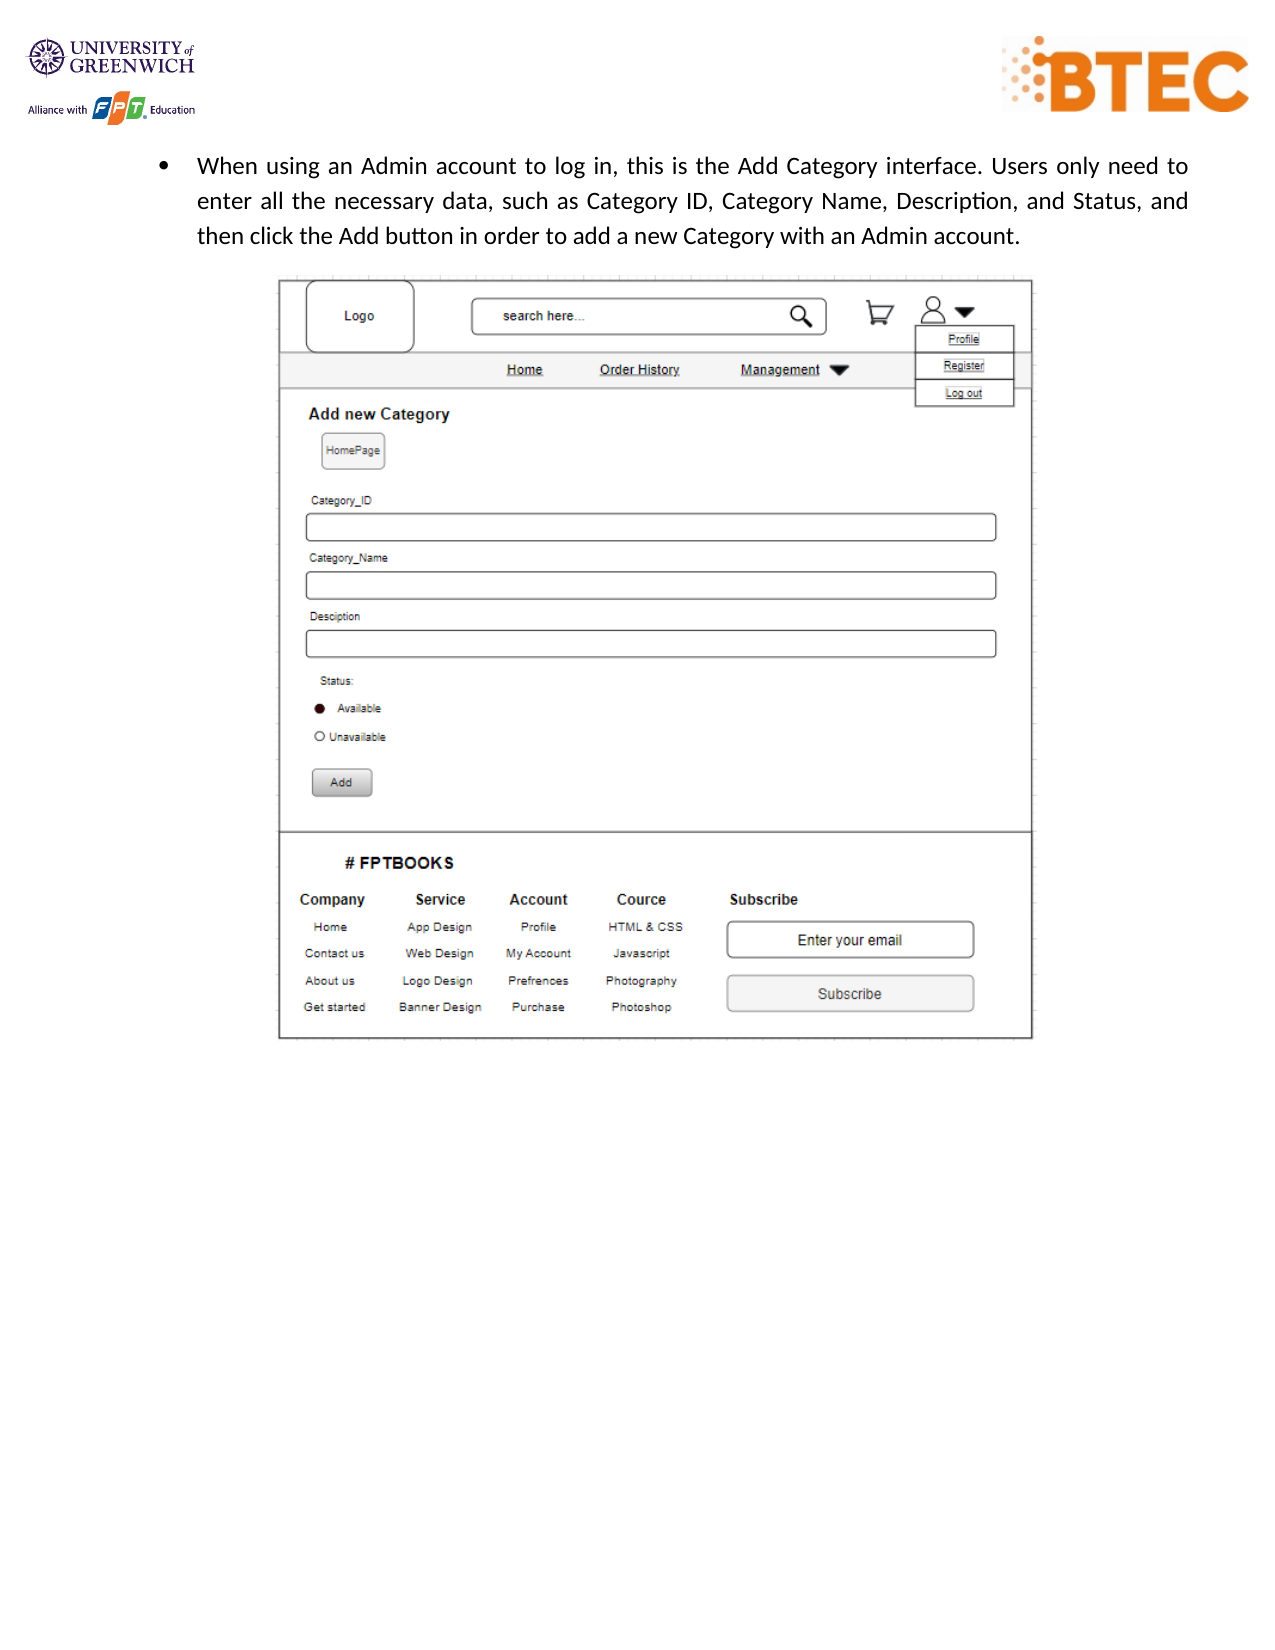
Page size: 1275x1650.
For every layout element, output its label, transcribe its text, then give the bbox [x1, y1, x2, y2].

list When using an Admin account to log in, this is the Add Category interface. Users only need to enter all the necessary data, such as Category ID, Category Name, Description, and Status, and then click the Add button in order to add a new Category with an Admin account. [159, 150, 1191, 251]
picture [275, 275, 1037, 1041]
picture [14, 25, 207, 136]
picture [1001, 36, 1249, 112]
